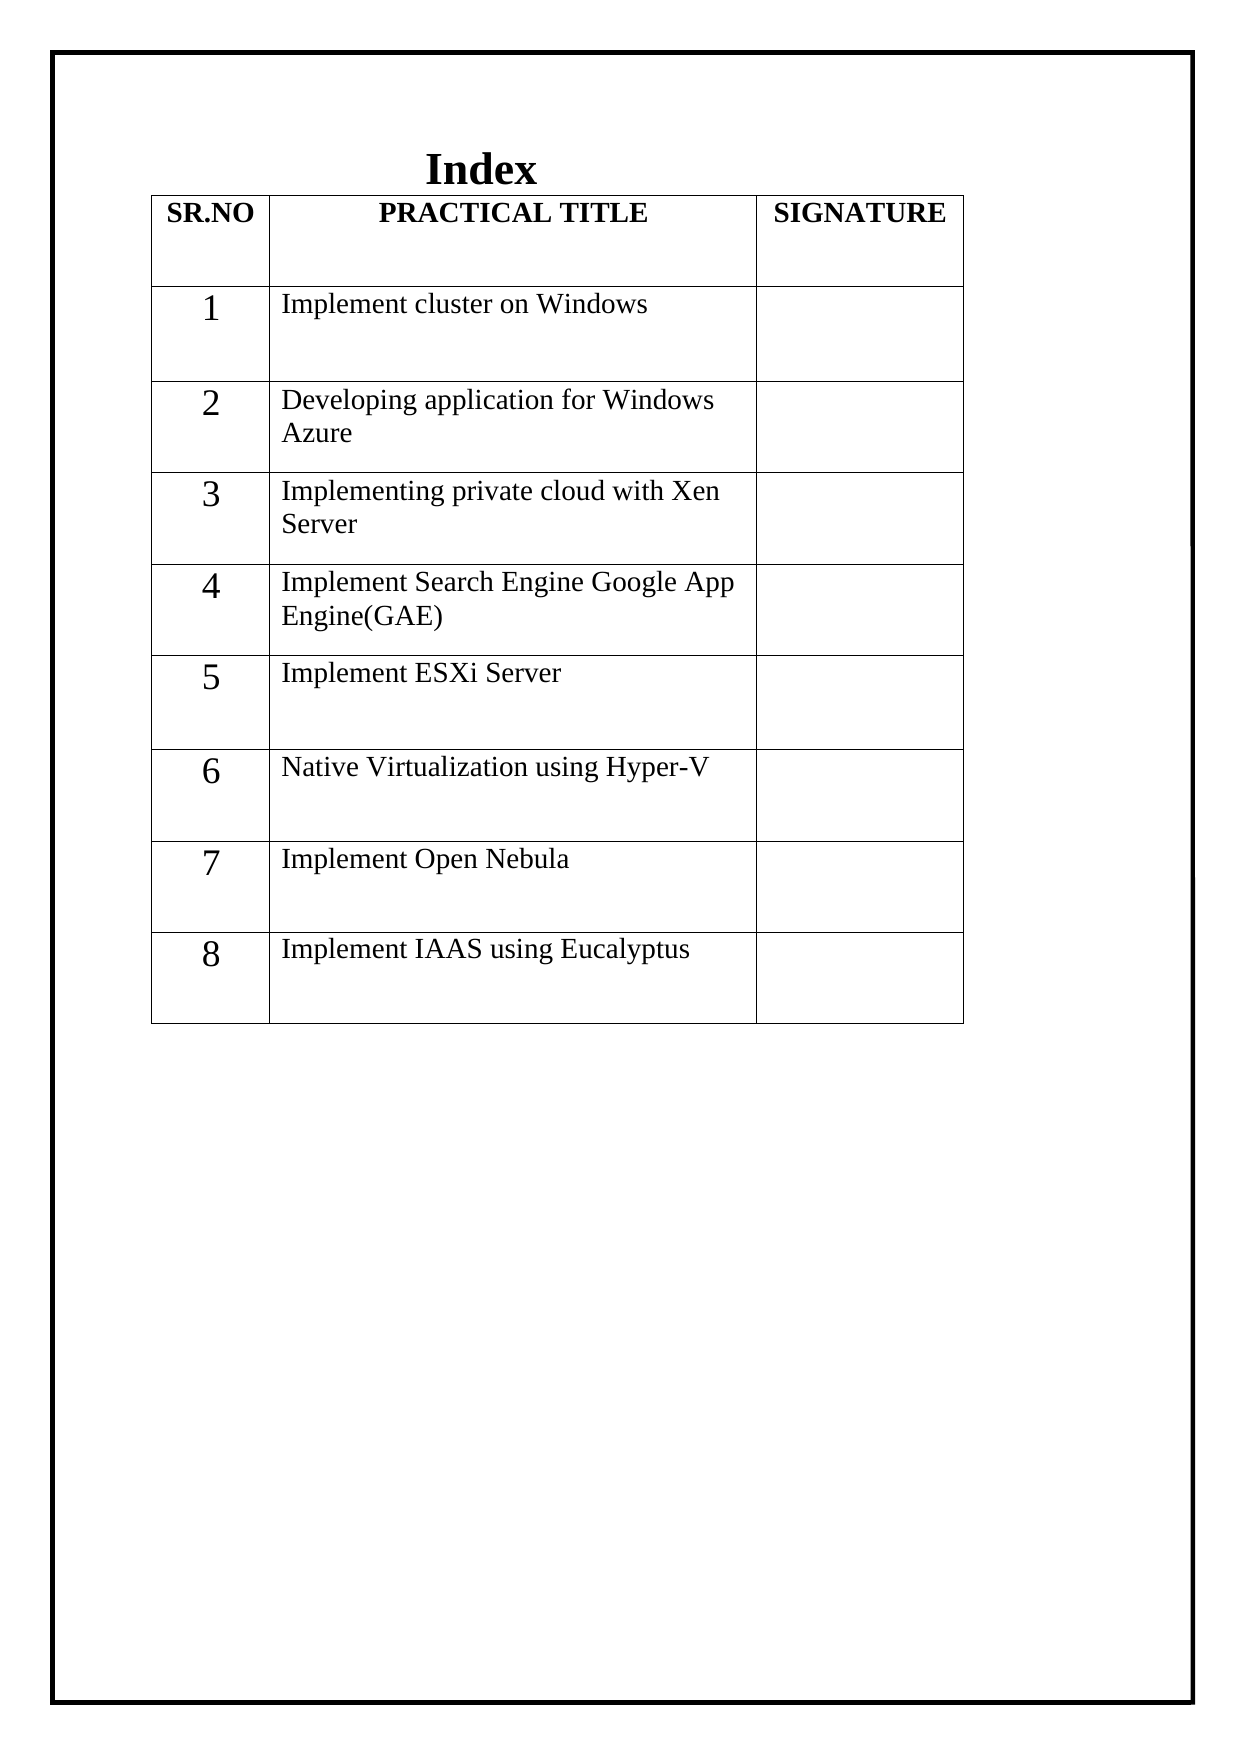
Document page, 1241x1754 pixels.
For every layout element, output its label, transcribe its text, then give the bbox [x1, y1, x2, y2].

table_cell [757, 656, 963, 749]
table_cell Implement Search Engine Google App Engine(GAE) [270, 565, 756, 655]
table_cell 2 [152, 382, 269, 472]
table_cell Native Virtualization using Hyper-V [270, 750, 756, 841]
table_cell [757, 287, 963, 381]
table_cell 8 [152, 933, 269, 1023]
table_cell 5 [152, 656, 269, 749]
table_header SIGNATURE [757, 196, 963, 286]
table_header SR.NO [152, 196, 269, 286]
table_cell Implementing private cloud with Xen Server [270, 473, 756, 563]
table_cell Implement cluster on Windows [270, 287, 756, 381]
table_cell Developing application for Windows Azure [270, 382, 756, 472]
table_cell [757, 842, 963, 932]
text Index [350, 142, 1094, 194]
table_cell Implement IAAS using Eucalyptus [270, 933, 756, 1023]
table_cell 4 [152, 565, 269, 655]
table_cell 1 [152, 287, 269, 381]
table_cell [757, 382, 963, 472]
table_cell [757, 933, 963, 1023]
table_cell [757, 565, 963, 655]
table_cell 7 [152, 842, 269, 932]
table_header PRACTICAL TITLE [270, 196, 756, 286]
table_cell 6 [152, 750, 269, 841]
table_cell Implement ESXi Server [270, 656, 756, 749]
table_cell 3 [152, 473, 269, 563]
table_cell [757, 473, 963, 563]
table_cell [757, 750, 963, 841]
table_cell Implement Open Nebula [270, 842, 756, 932]
